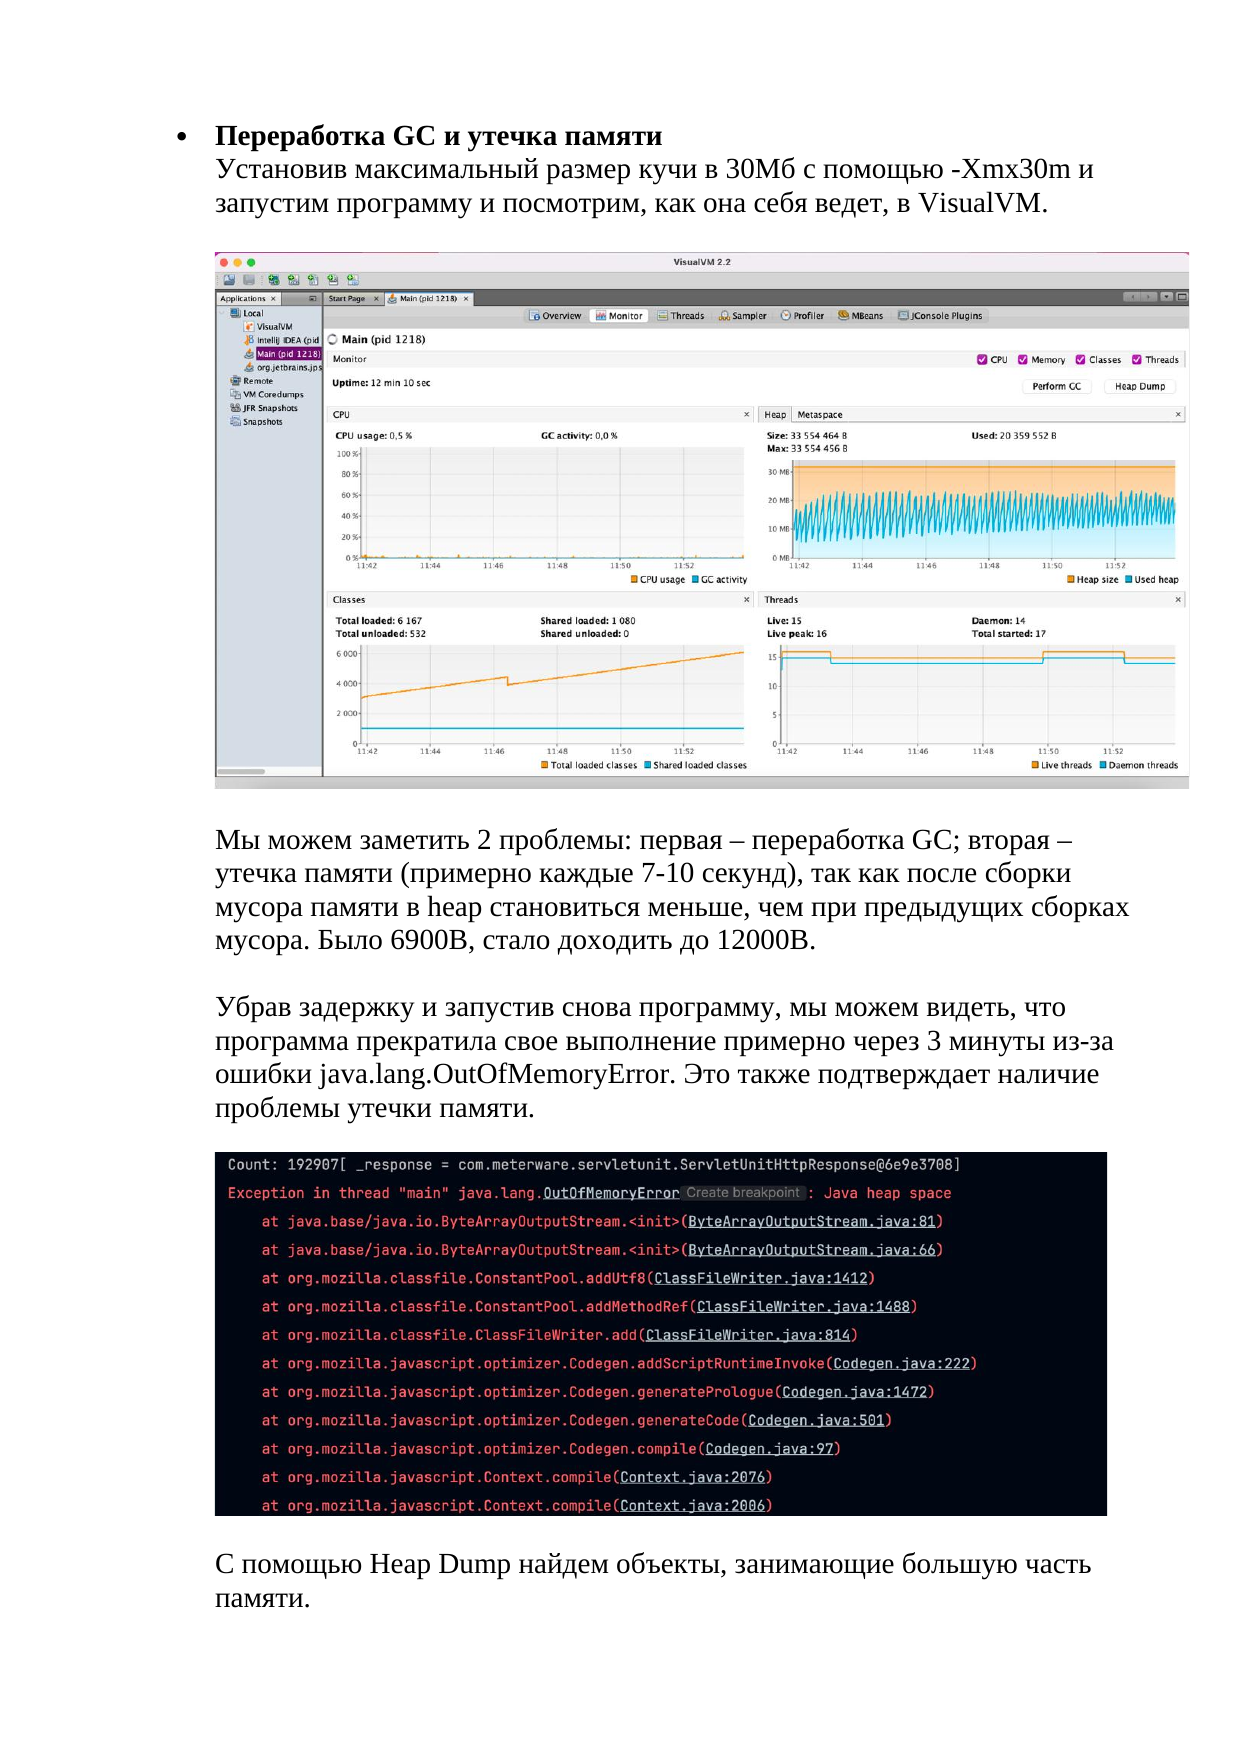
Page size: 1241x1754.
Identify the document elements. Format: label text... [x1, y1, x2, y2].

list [215, 1546, 1152, 1613]
picture [214, 252, 1190, 789]
picture [214, 1152, 1108, 1516]
